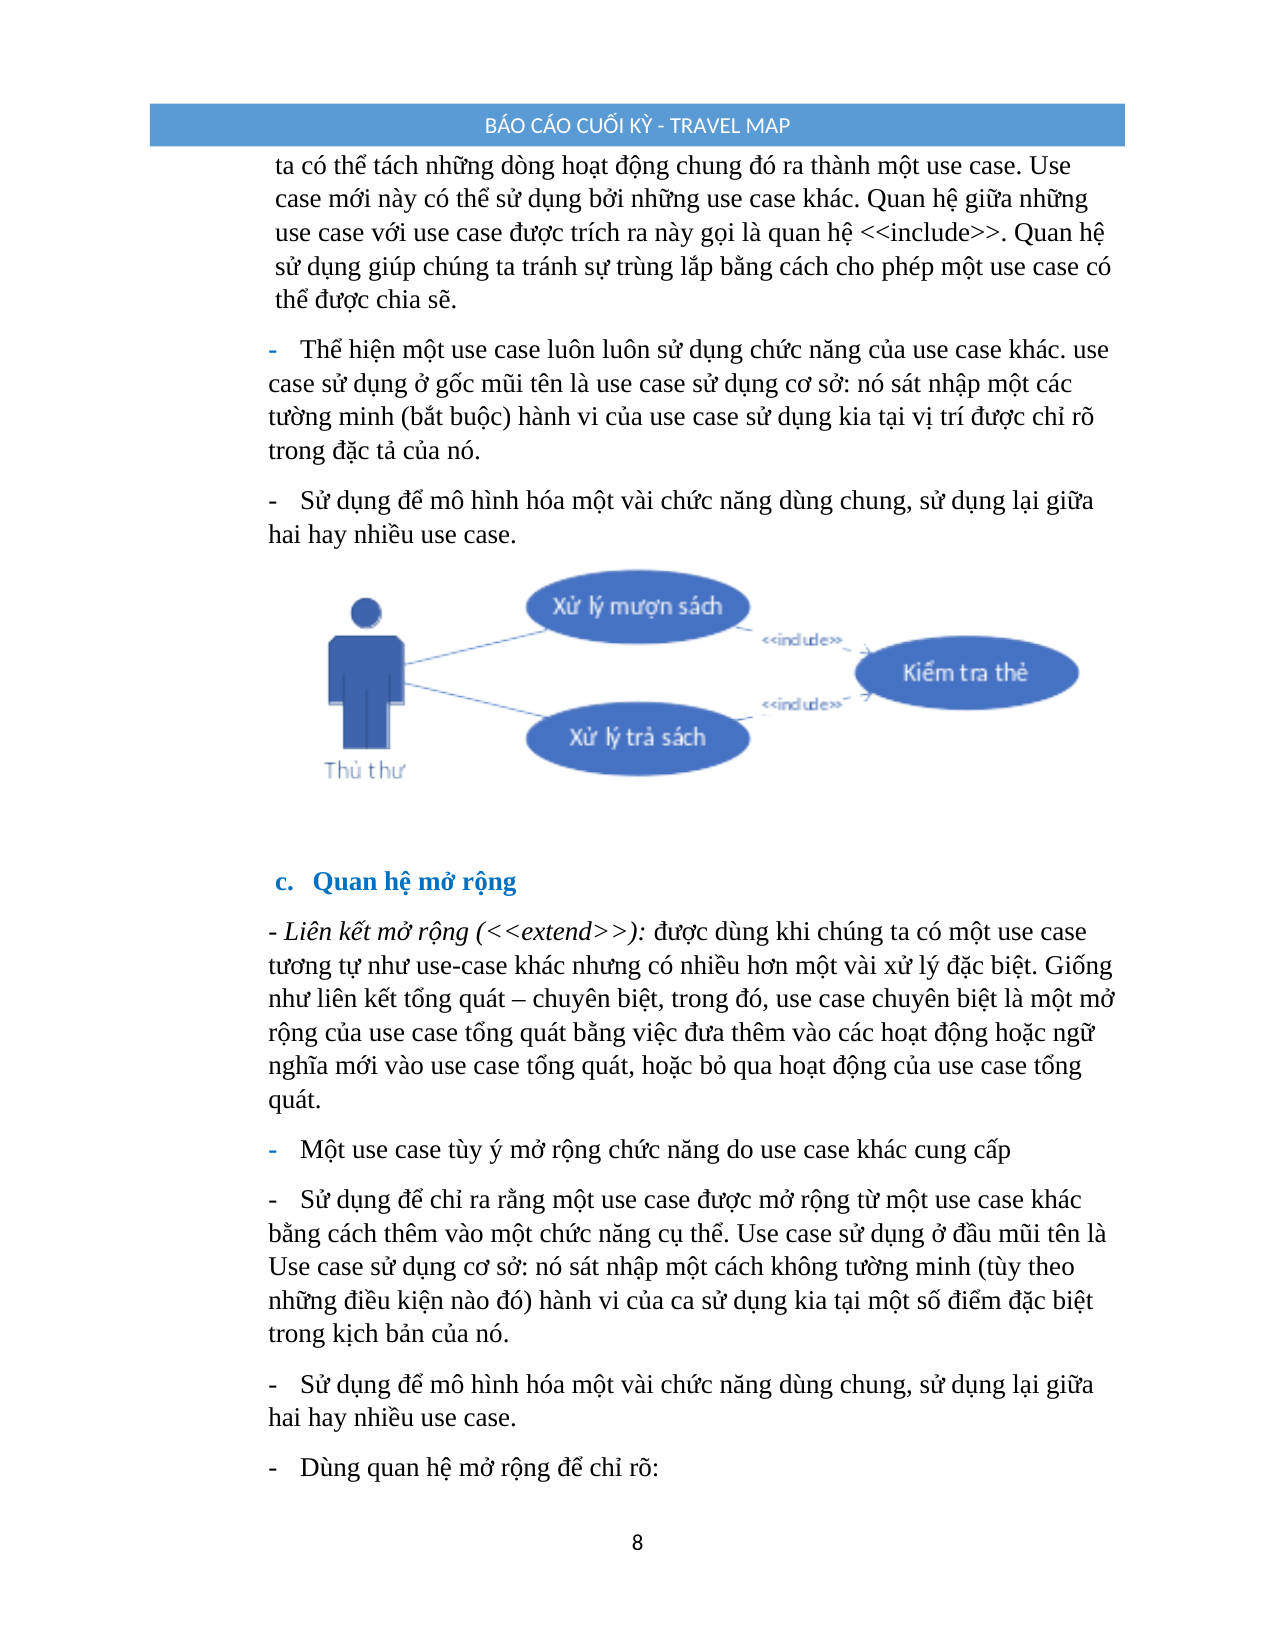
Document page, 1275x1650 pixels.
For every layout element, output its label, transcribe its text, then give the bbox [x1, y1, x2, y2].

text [275, 147, 1125, 314]
text - Liên kết mở rộng (<<extend>>): được dùng khi chúng ta có một use case tương tự như use-case khác nhưng có nhiều hơn một vài xử lý đặc biệt. Giống như liên kết tổng quát – chuyên biệt, trong đó, use case chuyên biệt là một mở rộng của use case tổng quát bằng việc đưa thêm vào các hoạt động hoặc ngữ nghĩa mới vào use case tổng quát, hoặc bỏ qua hoạt động của use case tổng quát. [268, 915, 1125, 1114]
text - Sử dụng để mô hình hóa một vài chức năng dùng chung, sử dụng lại giữa hai hay nhiều use case. [268, 1368, 1125, 1432]
text - Một use case tùy ý mở rộng chức năng do use case khác cung cấp [268, 1133, 1125, 1164]
text - Sử dụng để mô hình hóa một vài chức năng dùng chung, sử dụng lại giữa hai hay nhiều use case. [268, 484, 1125, 549]
text - Thể hiện một use case luôn luôn sử dụng chức năng của use case khác. use case sử dụng ở gốc mũi tên là use case sử dụng cơ sở: nó sát nhập một các tường minh (bắt buộc) hành vi của use case sử dụng kia tại vị trí được chỉ rõ trong đặc tả của nó. [268, 333, 1125, 465]
list Quan hệ mở rộng [275, 865, 1125, 896]
text - Sử dụng để chỉ ra rằng một use case được mở rộng từ một use case khác bằng cách thêm vào một chức năng cụ thể. Use case sử dụng ở đầu mũi tên là Use case sử dụng cơ sở: nó sát nhập một cách không tường minh (tùy theo những điều kiện nào đó) hành vi của ca sử dụng kia tại một số điểm đặc biệt trong kịch bản của nó. [268, 1183, 1125, 1349]
text - Dùng quan hệ mở rộng để chỉ rõ: [268, 1451, 1125, 1483]
